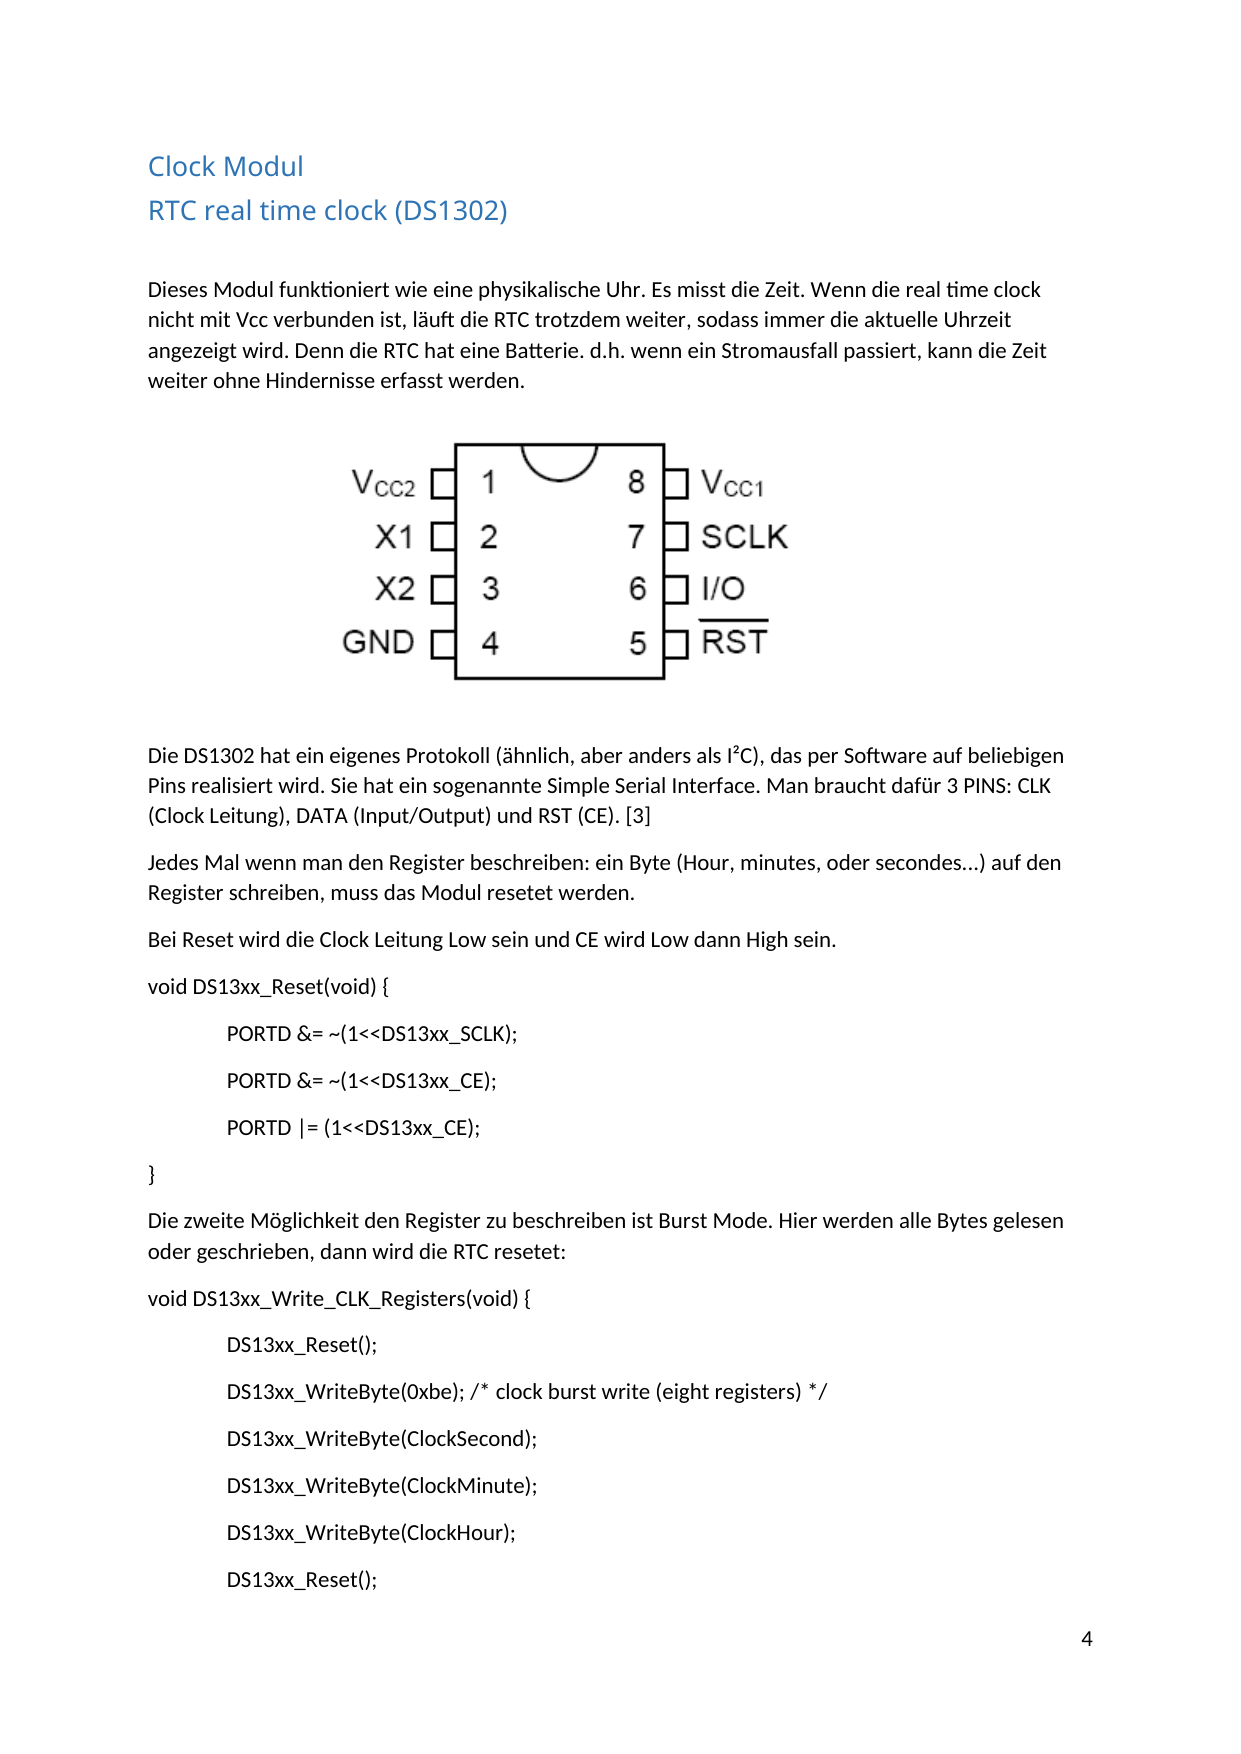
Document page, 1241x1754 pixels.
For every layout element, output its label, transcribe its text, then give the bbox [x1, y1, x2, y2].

subtitle RTC real time clock (DS1302) [148, 192, 1093, 228]
subtitle Clock Modul [148, 148, 1093, 184]
text } [148, 1160, 1093, 1188]
text DS13xx_WriteByte(0xbe); /* clock burst write (eight registers) */ [148, 1377, 1093, 1405]
text void DS13xx_Reset(void) { [148, 972, 1093, 1000]
text PORTD |= (1<<DS13xx_CE); [148, 1113, 1093, 1141]
text Die DS1302 hat ein eigenes Protokoll (ähnlich, aber anders als I²C), das per Software auf beliebigen Pins realisiert wird. Sie hat ein sogenannte Simple Serial Interface. Man braucht dafür 3 PINS: CLK (Clock Leitung), DATA (Input/Output) und RST (CE). [3] [148, 741, 1093, 829]
picture [312, 412, 819, 696]
text DS13xx_Reset(); [148, 1331, 1093, 1358]
text Jedes Mal wenn man den Register beschreiben: ein Byte (Hour, minutes, oder secondes...) auf den Register schreiben, muss das Modul resetet werden. [148, 848, 1093, 906]
text PORTD &= ~(1<<DS13xx_SCLK); [148, 1019, 1093, 1047]
text DS13xx_WriteByte(ClockMinute); [148, 1471, 1093, 1499]
text void DS13xx_Write_CLK_Registers(void) { [148, 1284, 1093, 1312]
text DS13xx_WriteByte(ClockSecond); [148, 1424, 1093, 1452]
text Bei Reset wird die Clock Leitung Low sein und CE wird Low dann High sein. [148, 925, 1093, 953]
text DS13xx_Reset(); [148, 1565, 1093, 1593]
text DS13xx_WriteByte(ClockHour); [148, 1518, 1093, 1546]
text Die zweite Möglichkeit den Register zu beschreiben ist Burst Mode. Hier werden alle Bytes gelesen oder geschrieben, dann wird die RTC resetet: [148, 1207, 1093, 1265]
text PORTD &= ~(1<<DS13xx_CE); [148, 1066, 1093, 1094]
text Dieses Modul funktioniert wie eine physikalische Uhr. Es misst die Zeit. Wenn die real time clock nicht mit Vcc verbunden ist, läuft die RTC trotzdem weiter, sodass immer die aktuelle Uhrzeit angezeigt wird. Denn die RTC hat eine Batterie. d.h. wenn ein Stromausfall passiert, kann die Zeit weiter ohne Hindernisse erfasst werden. [148, 275, 1093, 394]
